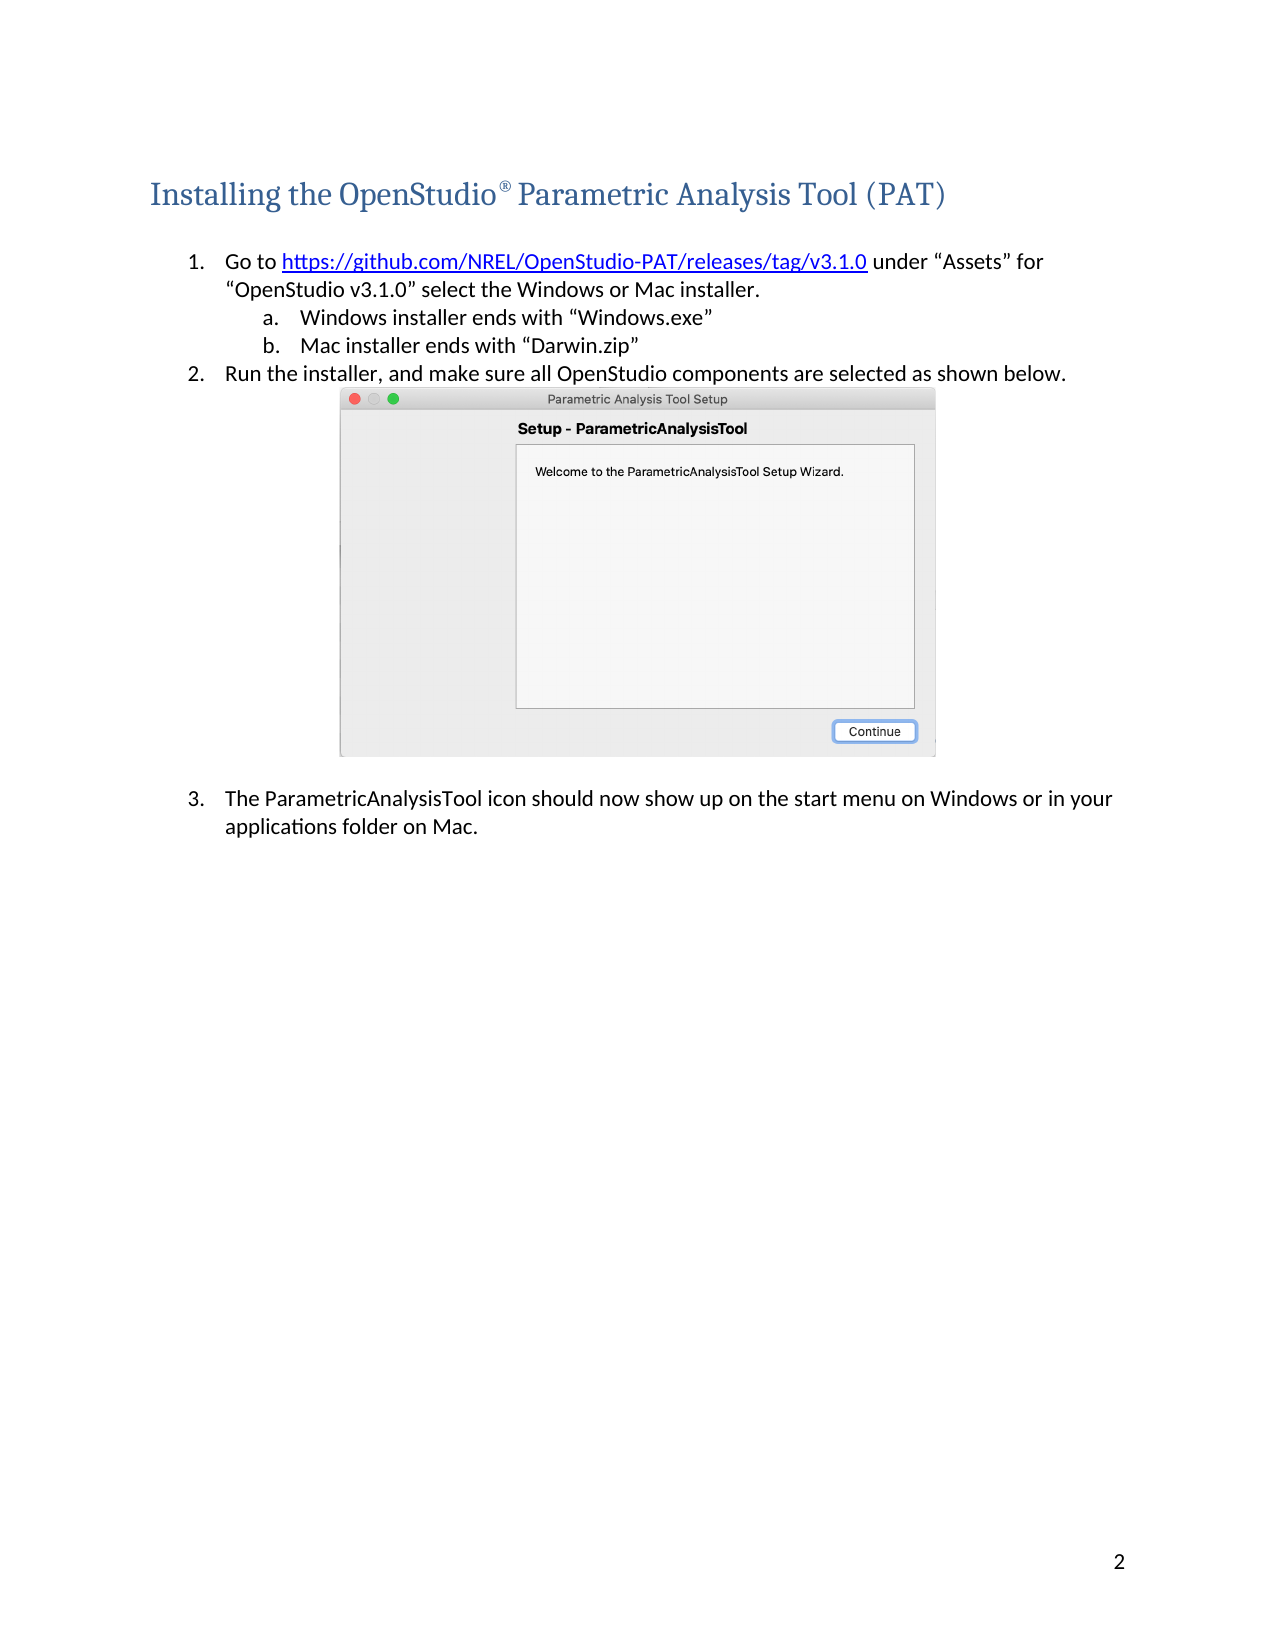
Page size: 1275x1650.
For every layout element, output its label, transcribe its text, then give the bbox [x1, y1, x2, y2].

subtitle Installing the OpenStudio® Parametric Analysis Tool (PAT) [150, 175, 1125, 213]
list The ParametricAnalysisTool icon should now show up on the start menu on Windows or in your applications folder on Mac. [187, 784, 1125, 840]
picture [339, 387, 936, 757]
list Mac installer ends with “Darwin.zip” [262, 331, 1125, 359]
list Go to https://github.com/NREL/OpenStudio-PAT/releases/tag/v3.1.0 under “Assets” for “OpenStudio v3.1.0” select the Windows or Mac installer. [187, 247, 1125, 303]
list Windows installer ends with “Windows.exe” [262, 303, 1125, 331]
list Run the installer, and make sure all OpenStudio components are selected as shown below. [187, 359, 1125, 387]
